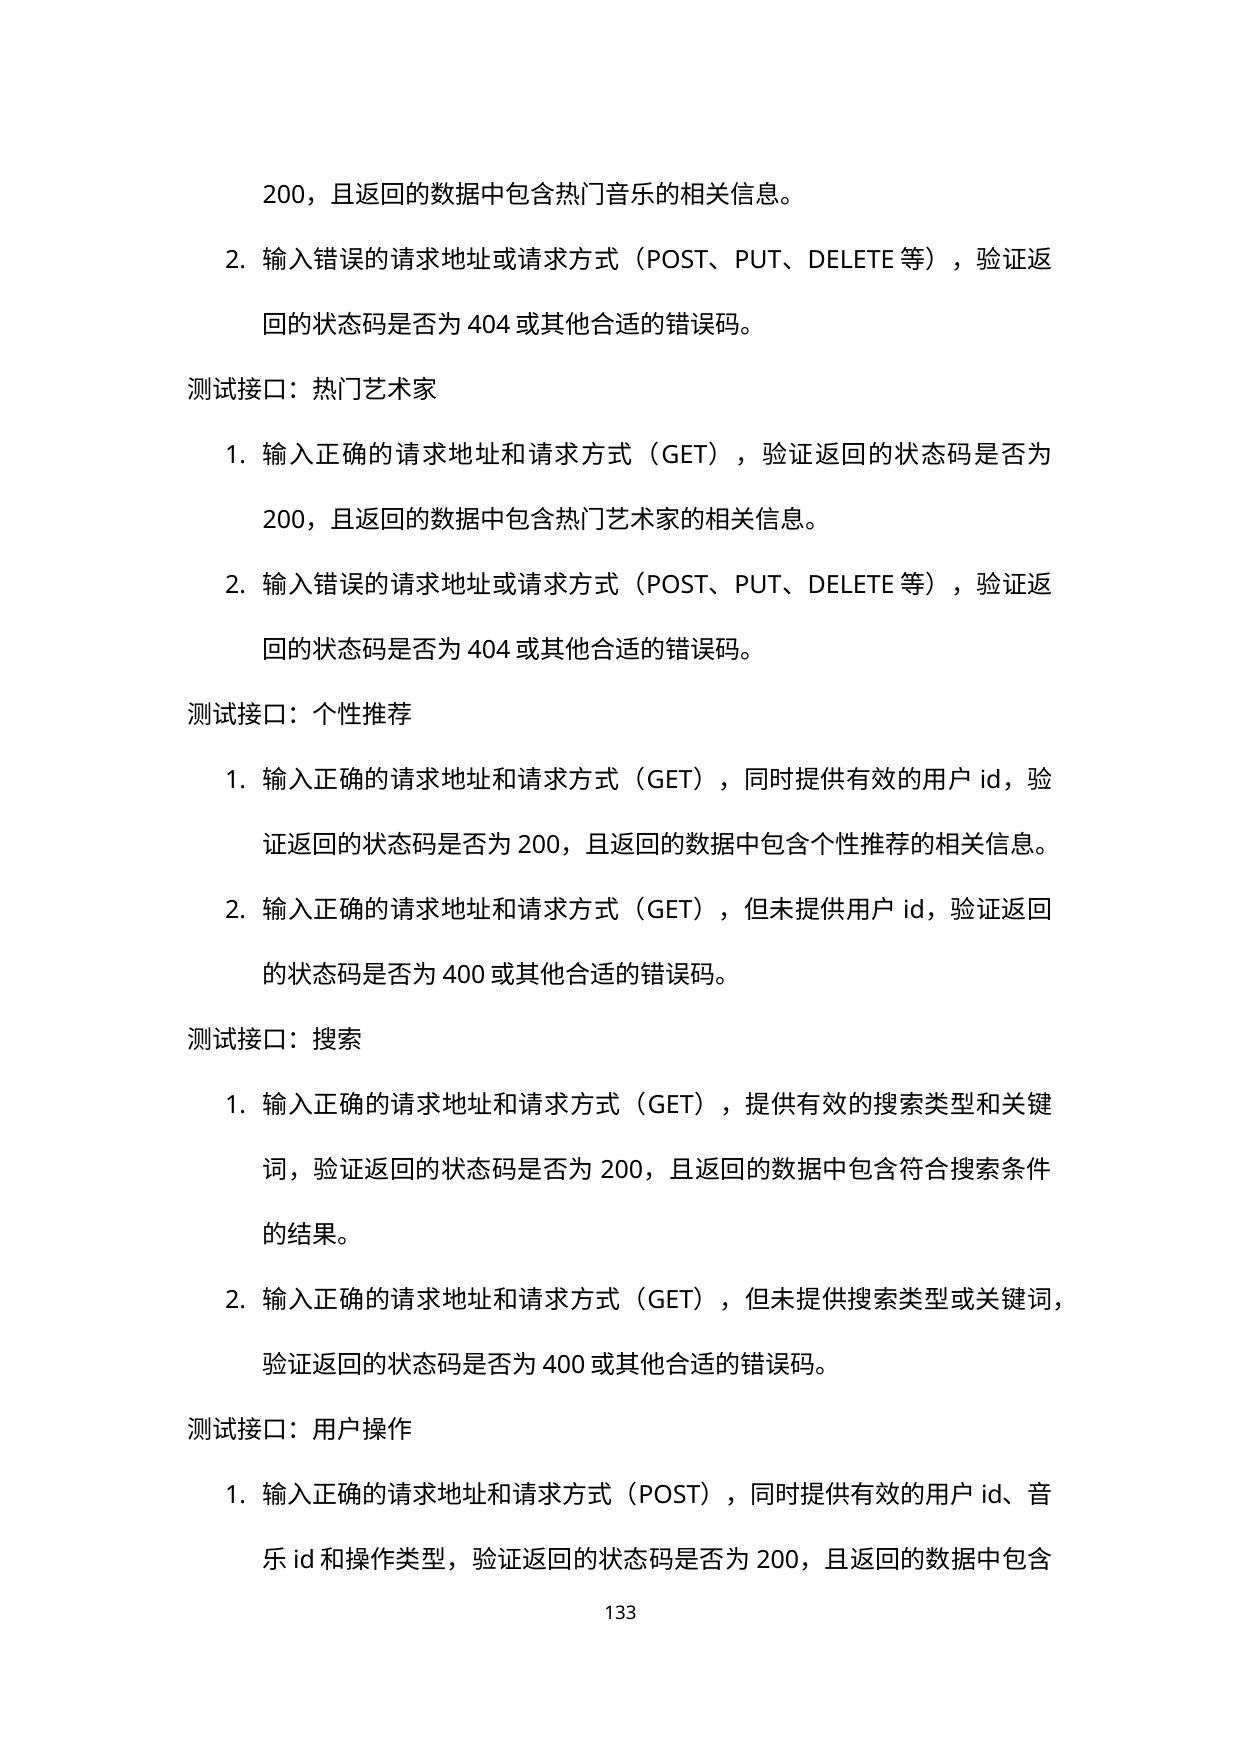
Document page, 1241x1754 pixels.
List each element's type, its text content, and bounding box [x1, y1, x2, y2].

text 测试接口：个性推荐 [187, 680, 1053, 745]
list 输入正确的请求地址和请求方式（GET），同时提供有效的用户id，验证返回的状态码是否为200，且返回的数据中包含个性推荐的相关信息。 [225, 745, 1053, 875]
text 测试接口：搜索 [187, 1005, 1053, 1070]
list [225, 160, 1053, 225]
list 输入错误的请求地址或请求方式（POST、PUT、DELETE等），验证返回的状态码是否为404或其他合适的错误码。 [225, 550, 1053, 680]
text 测试接口：热门艺术家 [187, 355, 1053, 420]
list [225, 1460, 1053, 1590]
list 输入正确的请求地址和请求方式（GET），但未提供用户id，验证返回的状态码是否为400或其他合适的错误码。 [225, 875, 1053, 1005]
list 输入正确的请求地址和请求方式（GET），提供有效的搜索类型和关键词，验证返回的状态码是否为200，且返回的数据中包含符合搜索条件的结果。 [225, 1070, 1053, 1265]
list 输入正确的请求地址和请求方式（GET），但未提供搜索类型或关键词，验证返回的状态码是否为400或其他合适的错误码。 [225, 1265, 1053, 1395]
text 测试接口：用户操作 [187, 1395, 1053, 1460]
list 输入正确的请求地址和请求方式（GET），验证返回的状态码是否为200，且返回的数据中包含热门艺术家的相关信息。 [225, 420, 1053, 550]
list 输入错误的请求地址或请求方式（POST、PUT、DELETE等），验证返回的状态码是否为404或其他合适的错误码。 [225, 225, 1053, 355]
